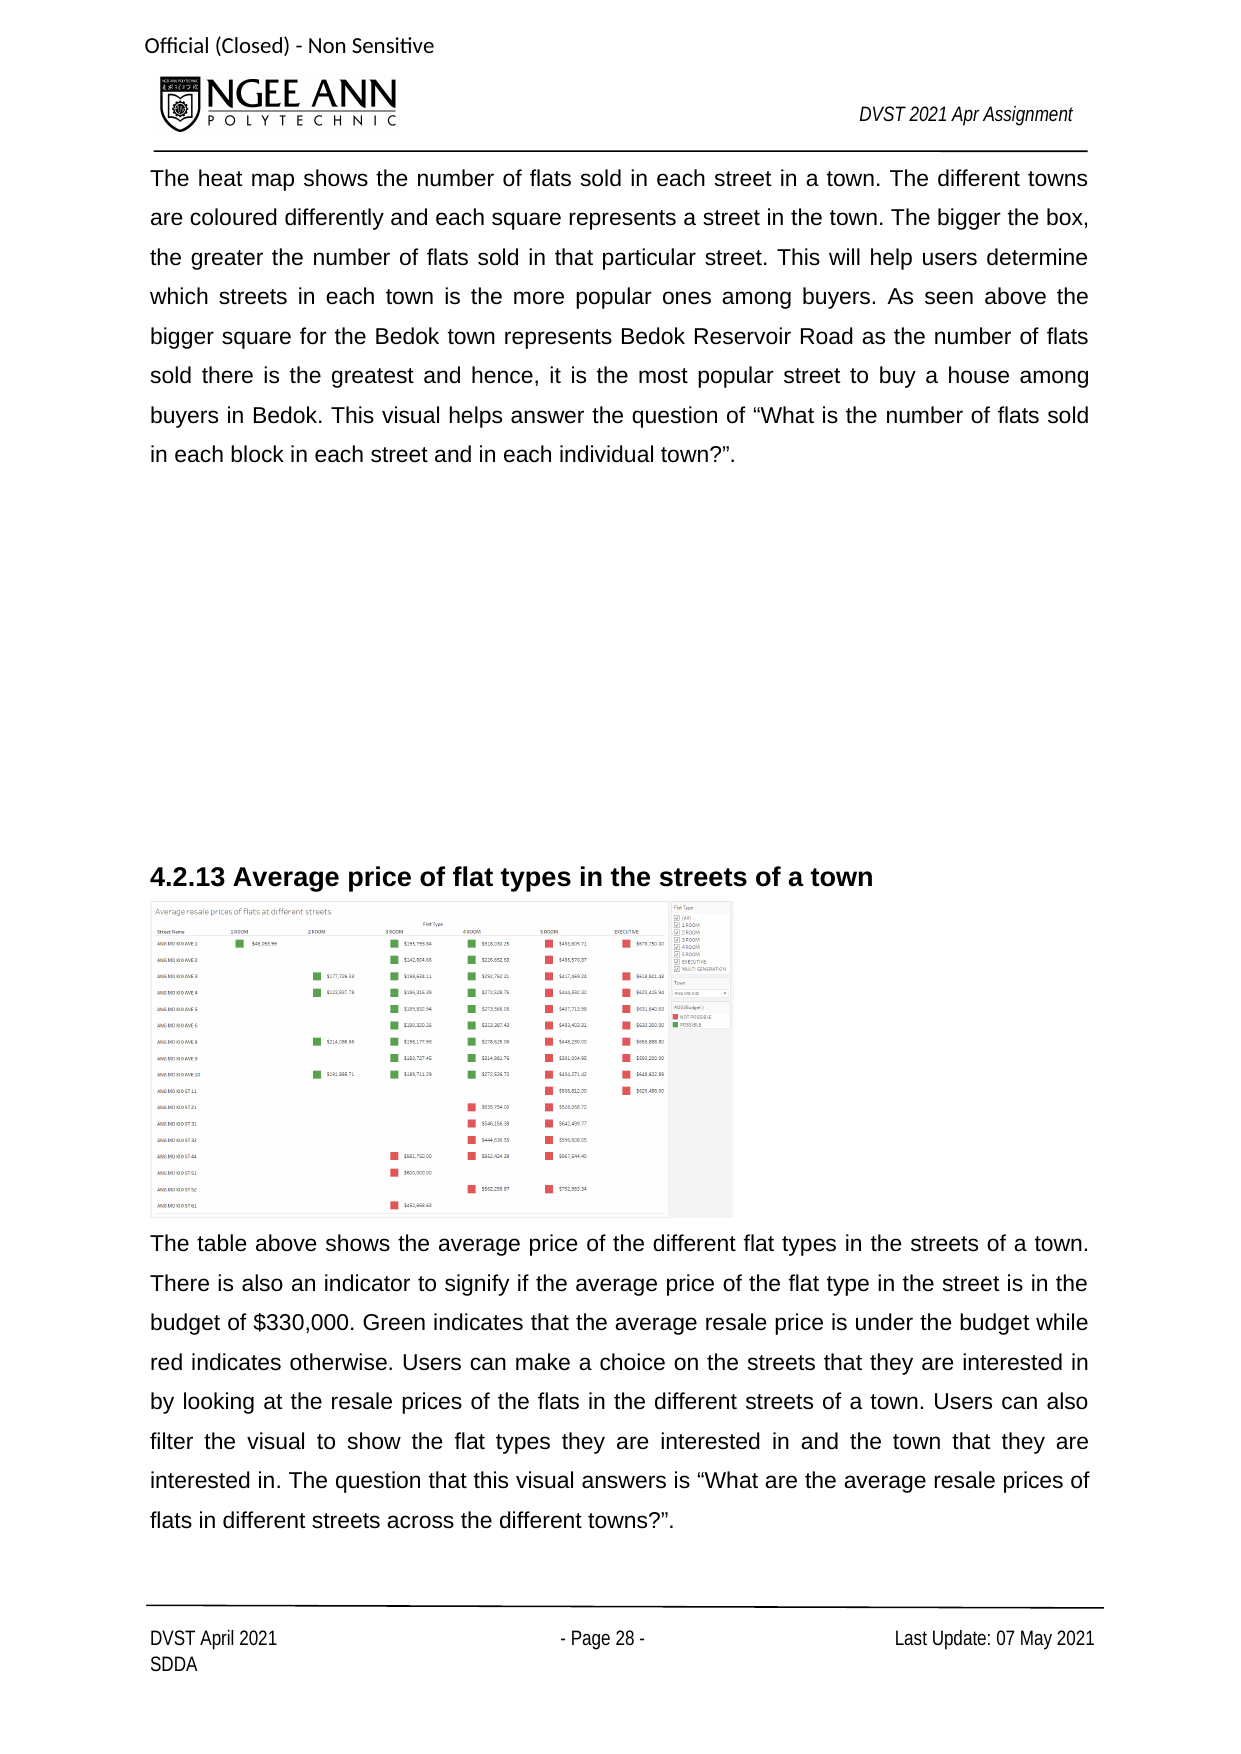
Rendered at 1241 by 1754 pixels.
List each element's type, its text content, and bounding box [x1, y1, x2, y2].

picture [150, 901, 735, 1218]
text The table above shows the average price of the different flat types in the streets of a town. There is also an indicator to signify if the average price of the flat type in the street is in the budget of $330,000. Green indicates that the average resale price is under the budget while red indicates otherwise. Users can make a choice on the streets that they are interested in by looking at the resale prices of the flats in the different streets of a town. Users can also filter the visual to show the flat types they are interested in and the town that they are interested in. The question that this visual answers is “What are the average resale prices of flats in different streets across the different towns?”. [150, 1230, 1090, 1533]
subtitle 4.2.13 Average price of flat types in the streets of a town [150, 861, 1090, 892]
picture [150, 75, 402, 134]
text The heat map shows the number of flats sold in each street in a town. The different towns are coloured differently and each square represents a street in the town. The bigger the box, the greater the number of flats sold in that particular street. This will help users determine which streets in each town is the more popular ones among buyers. As seen above the bigger square for the Bedok town represents Bedok Reservoir Road as the number of flats sold there is the greatest and hence, it is the most popular street to buy a house among buyers in Bedok. This visual helps answer the question of “What is the number of flats sold in each block in each street and in each individual town?”. [150, 165, 1090, 468]
